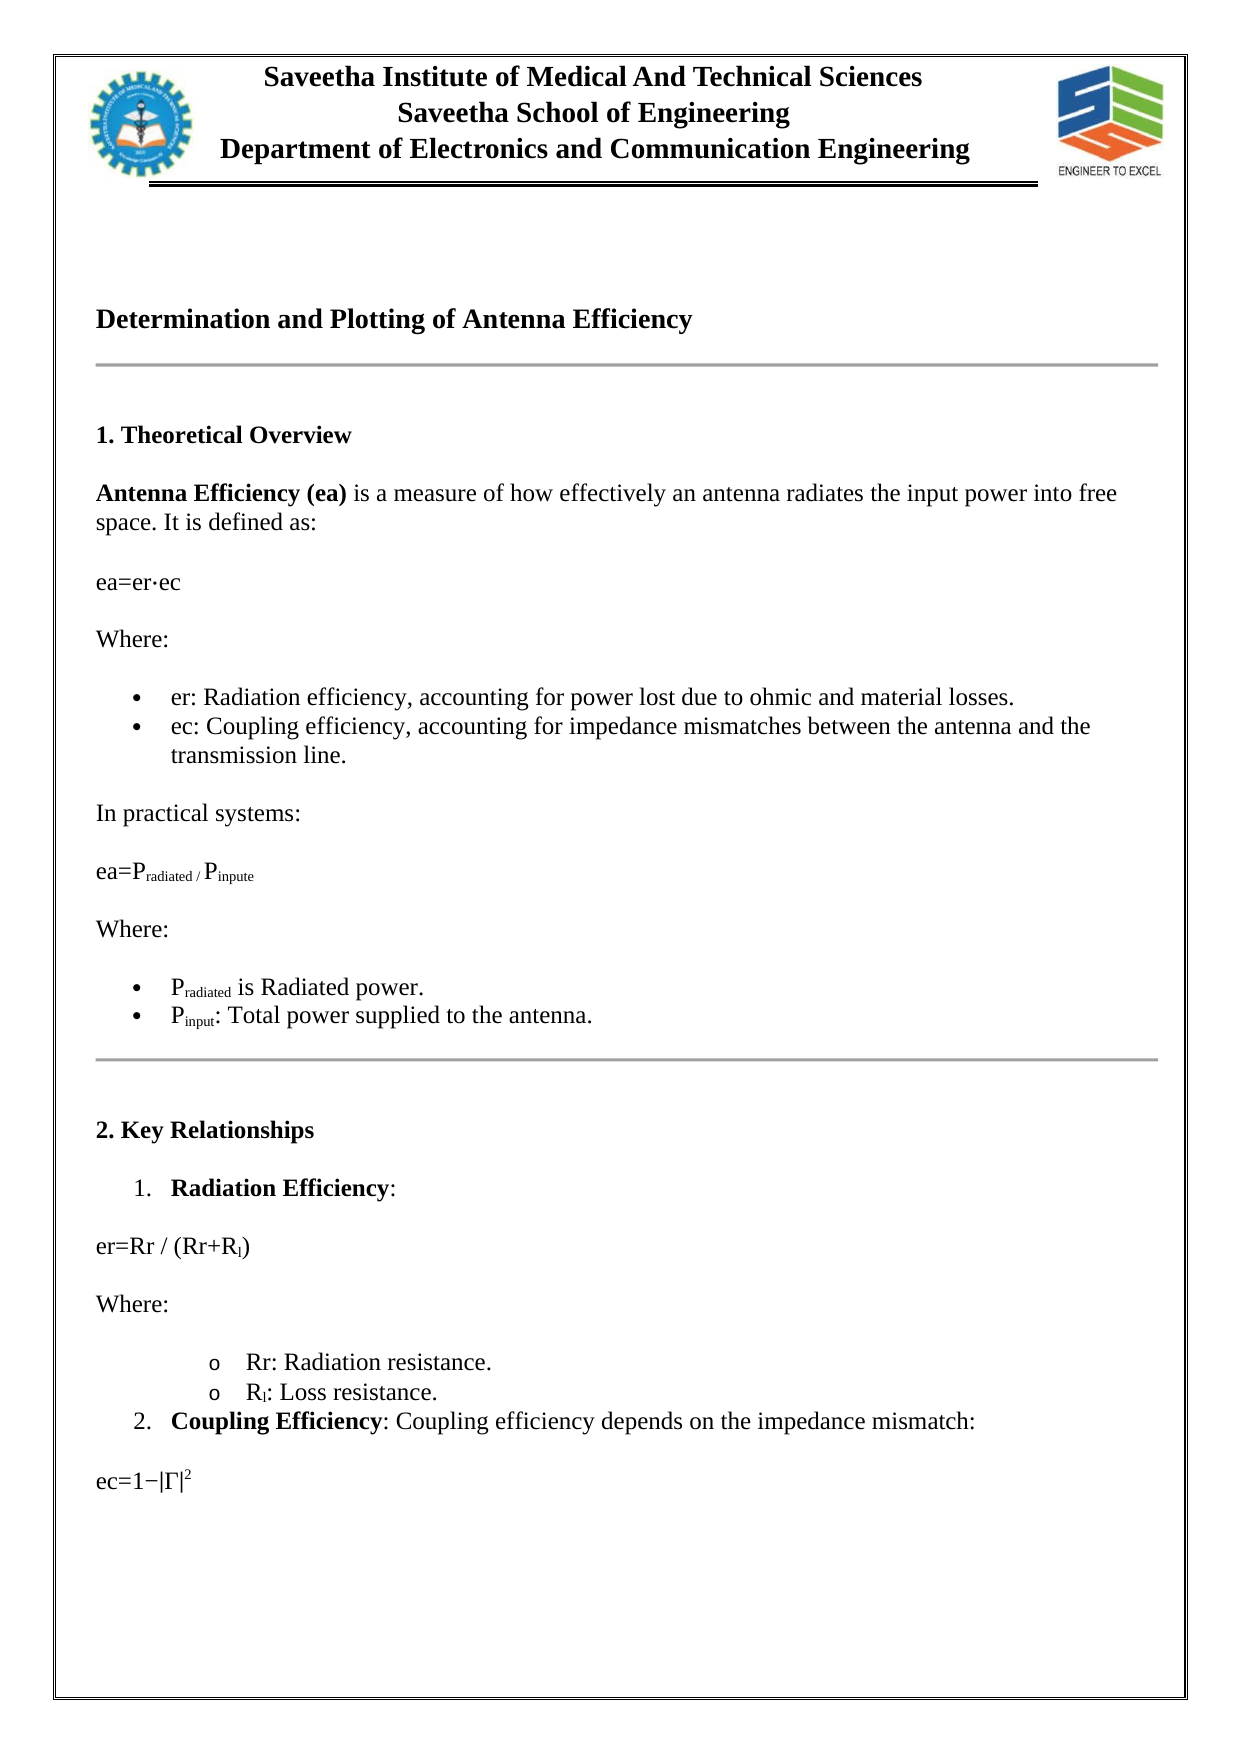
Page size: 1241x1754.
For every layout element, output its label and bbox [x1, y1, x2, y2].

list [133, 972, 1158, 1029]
picture [88, 70, 197, 179]
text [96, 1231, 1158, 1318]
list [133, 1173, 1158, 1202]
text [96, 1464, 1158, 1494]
picture [1056, 64, 1164, 179]
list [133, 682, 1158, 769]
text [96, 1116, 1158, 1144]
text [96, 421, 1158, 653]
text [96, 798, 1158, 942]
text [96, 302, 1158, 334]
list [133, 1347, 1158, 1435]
